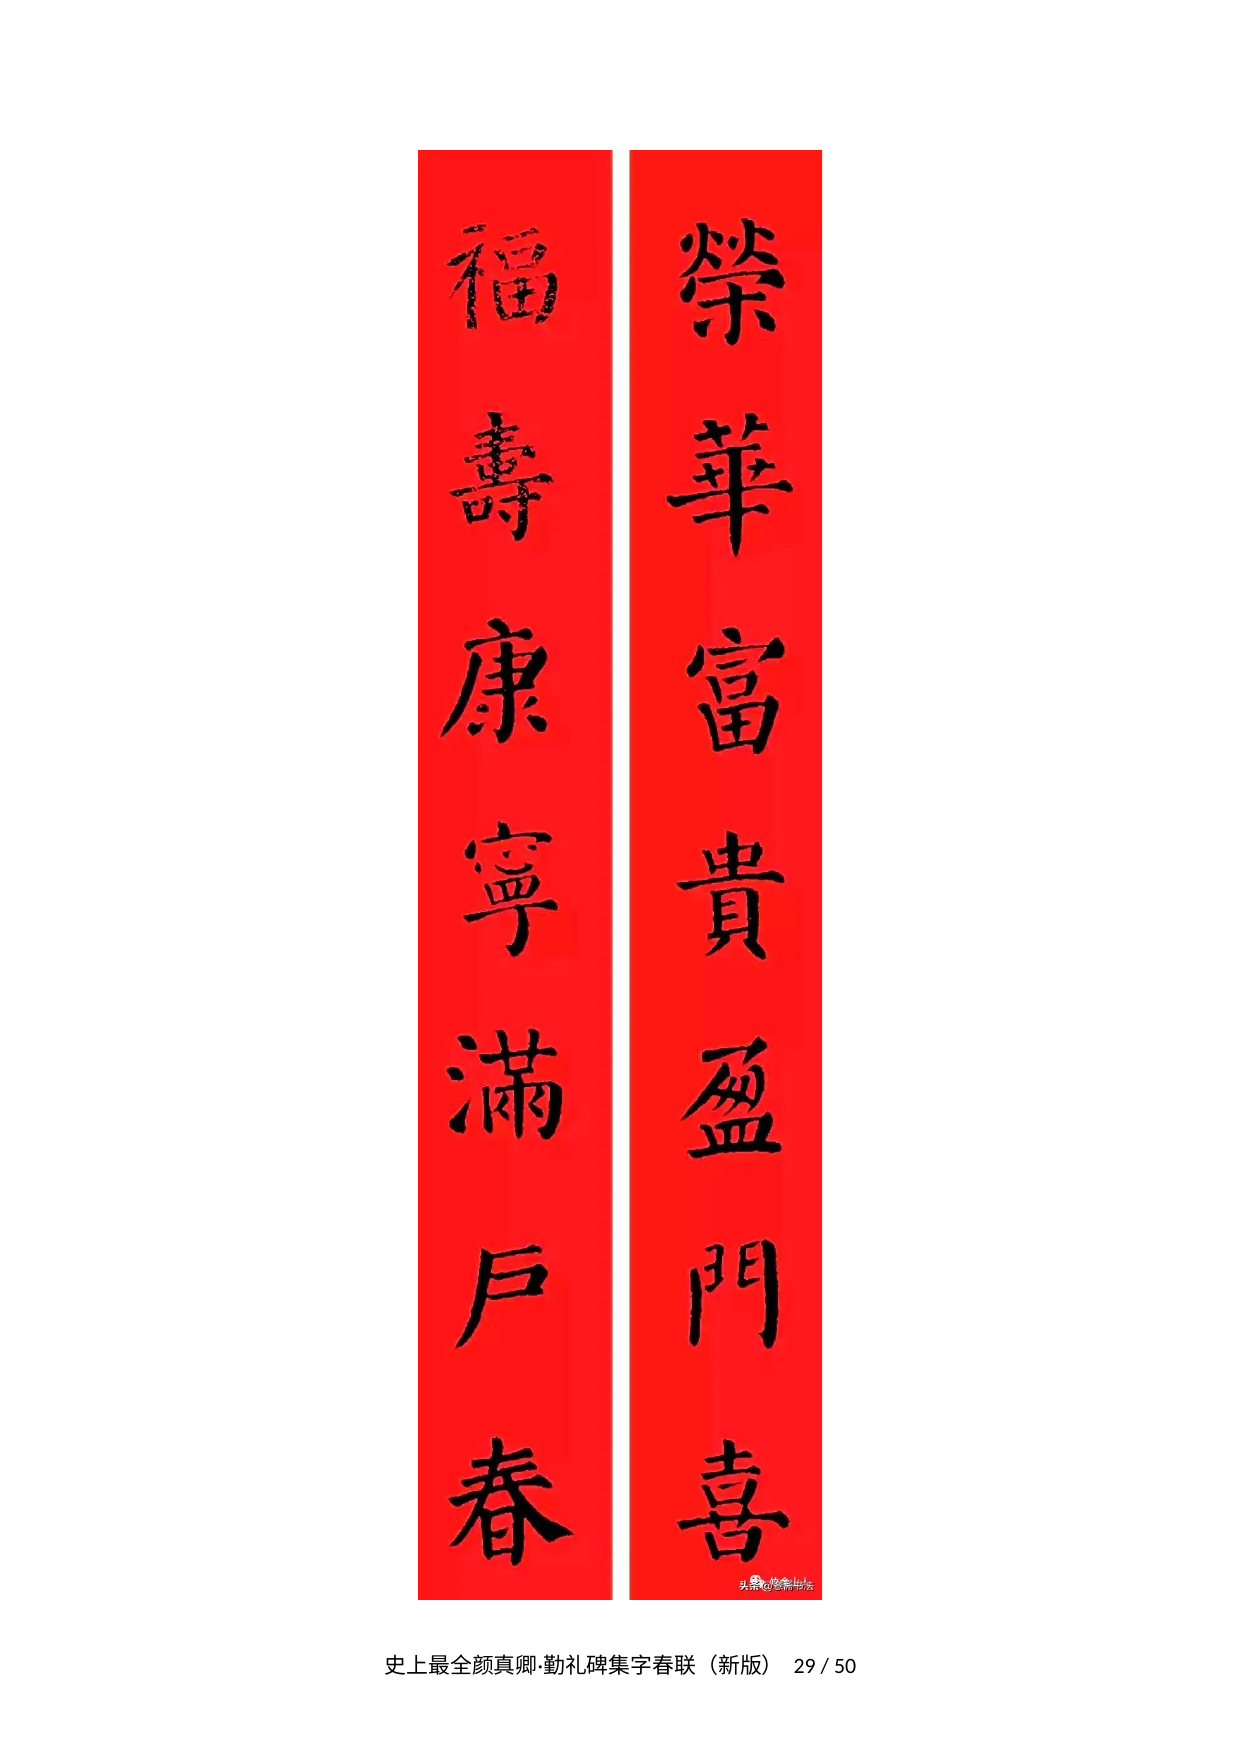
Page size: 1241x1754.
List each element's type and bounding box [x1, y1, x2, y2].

picture [418, 150, 823, 1600]
